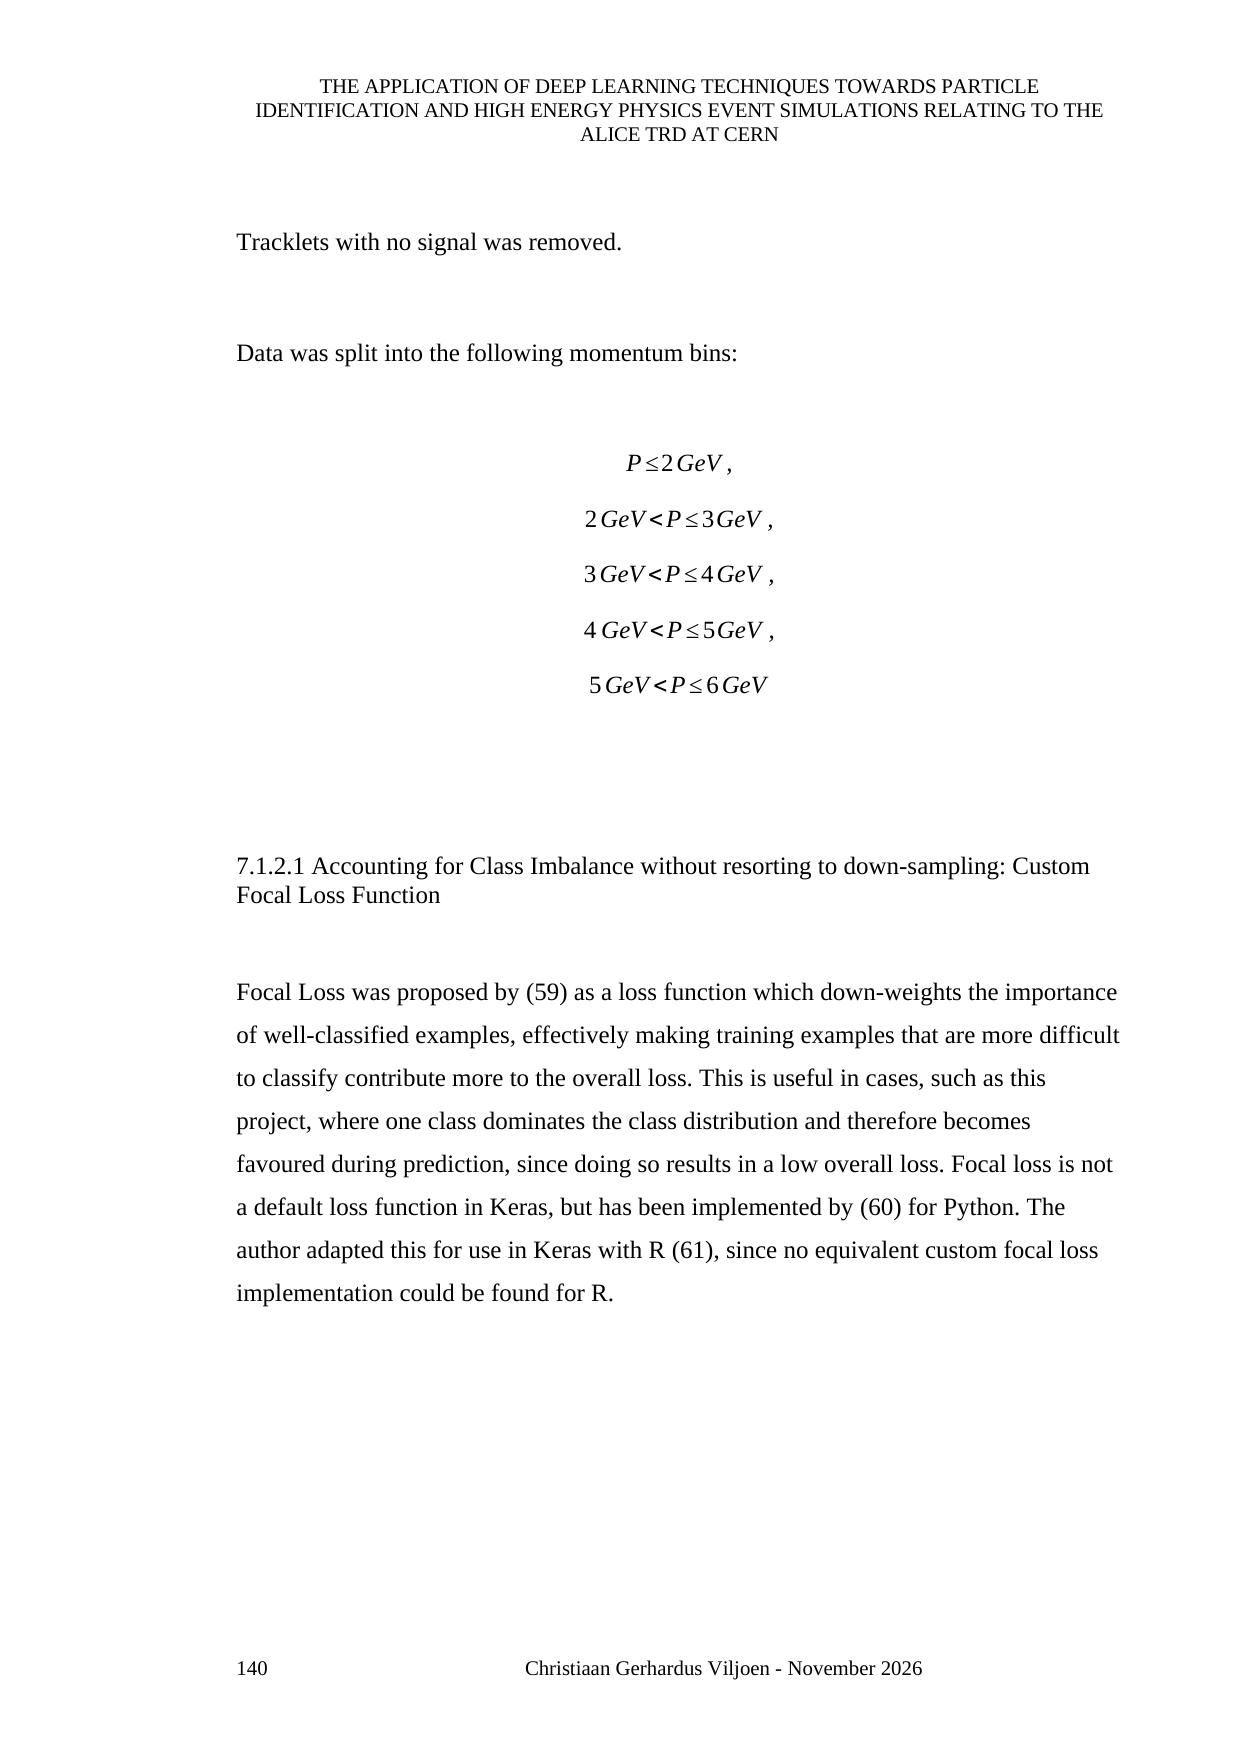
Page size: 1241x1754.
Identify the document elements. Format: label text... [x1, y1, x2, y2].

text Focal Loss was proposed by as a loss function which down-weights the importance of well-classified examples, effectively making training examples that are more difficult to classify contribute more to the overall loss. This is useful in cases, such as this project, where one class dominates the class distribution and therefore becomes favoured during prediction, since doing so results in a low overall loss. Focal loss is not a default loss function in Keras, but has been implemented by for Python. The author adapted this for use in Keras with R , since no equivalent custom focal loss implementation could be found for R. [236, 977, 1122, 1307]
text Tracklets with no signal was removed. [236, 227, 1122, 255]
subtitle Accounting for Class Imbalance without resorting to down-sampling: Custom Focal Loss Function [236, 851, 1122, 908]
text Data was split into the following momentum bins: [236, 338, 1122, 367]
